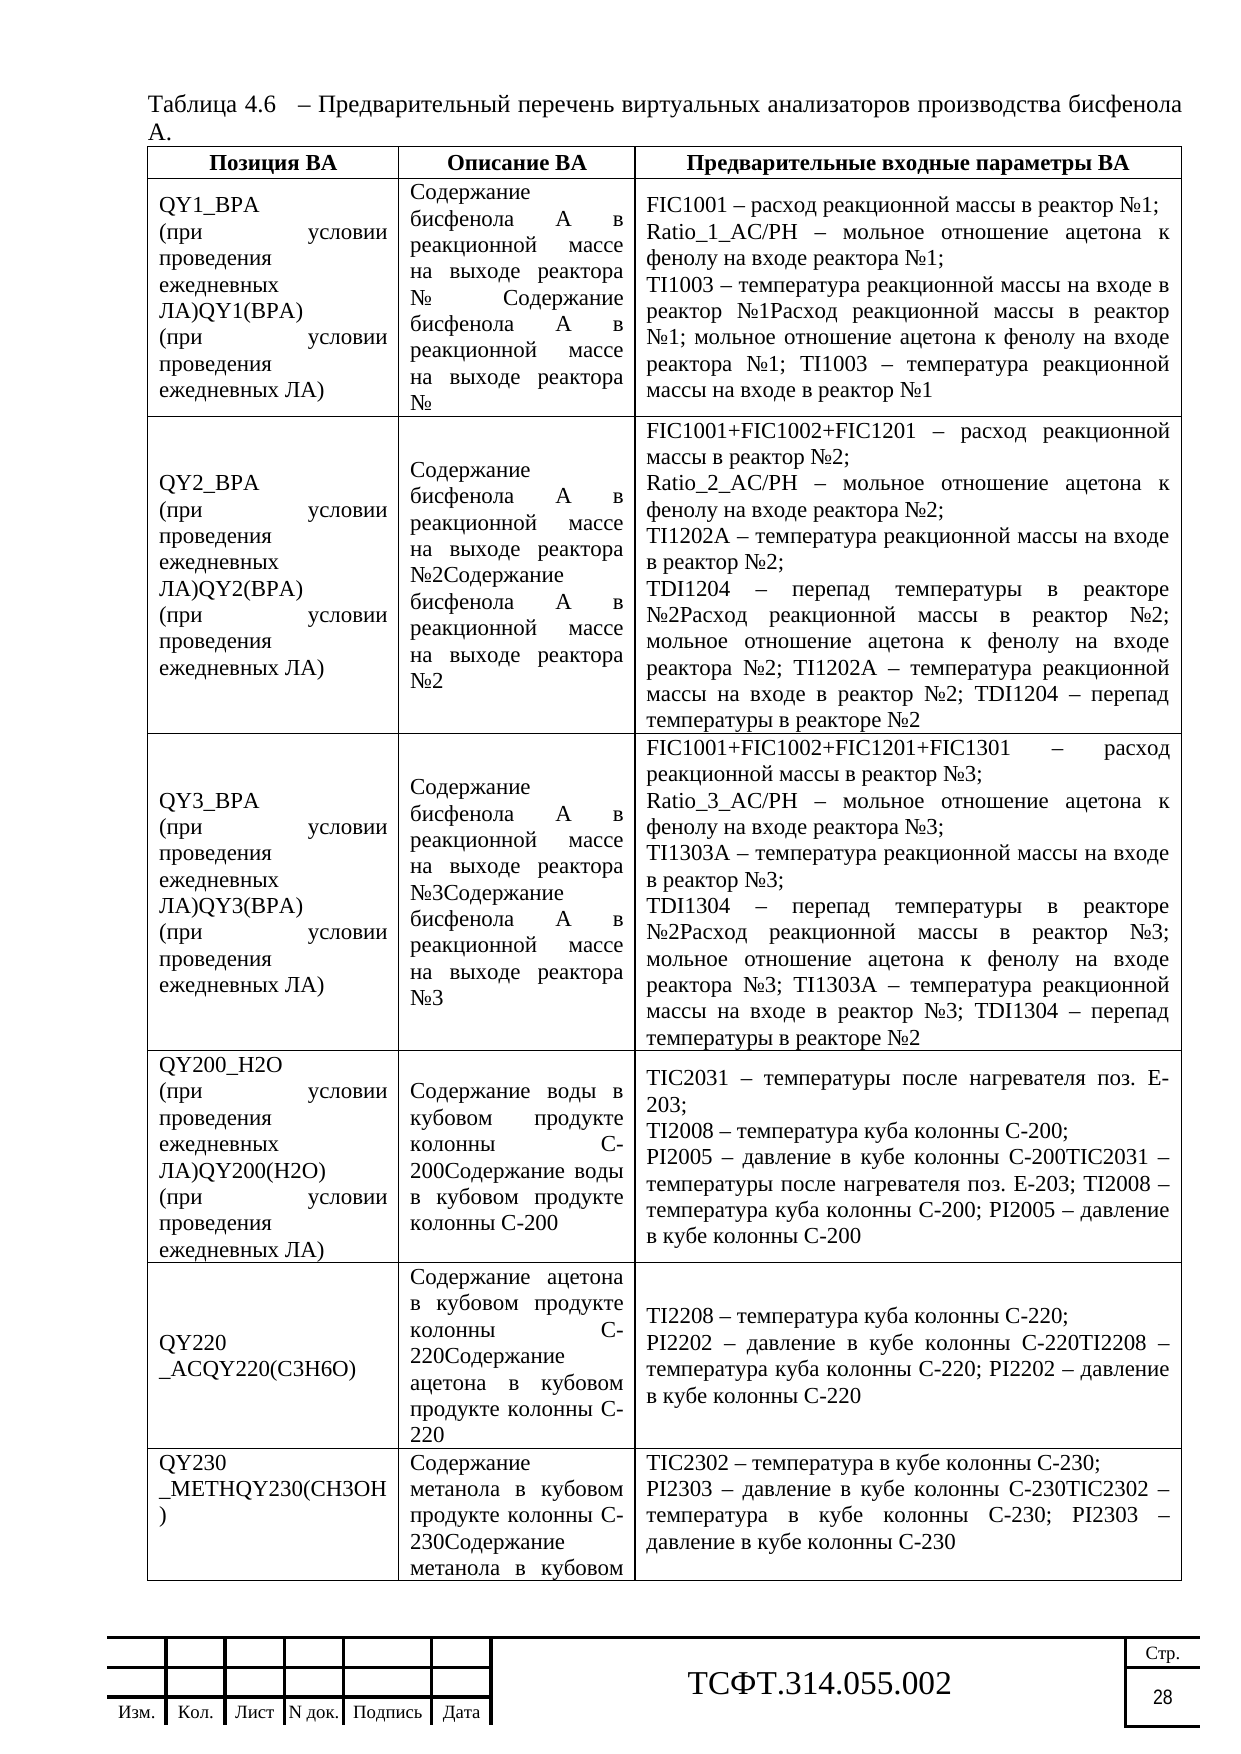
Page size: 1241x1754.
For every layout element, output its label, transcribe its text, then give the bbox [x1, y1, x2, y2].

table_cell [636, 1263, 1181, 1448]
table_cell [148, 734, 398, 1050]
table_cell [399, 1263, 634, 1448]
table_cell [399, 1051, 634, 1262]
table_cell [636, 417, 1181, 733]
table_cell [636, 1051, 1181, 1262]
table_cell [148, 1051, 398, 1262]
table_cell [399, 1449, 634, 1580]
table_header Позиция ВА [148, 147, 398, 177]
table_cell [399, 734, 634, 1050]
table_cell [148, 1263, 398, 1448]
table_cell [148, 179, 398, 416]
table_cell [148, 417, 398, 733]
table_header Предварительные входные параметры ВА [636, 147, 1181, 177]
table_cell [636, 1449, 1181, 1580]
table_cell [399, 417, 634, 733]
table_cell [399, 179, 634, 416]
table_cell [148, 1449, 398, 1580]
table_cell [636, 179, 1181, 416]
table_header Описание ВА [399, 147, 634, 177]
table_cell [636, 734, 1181, 1050]
